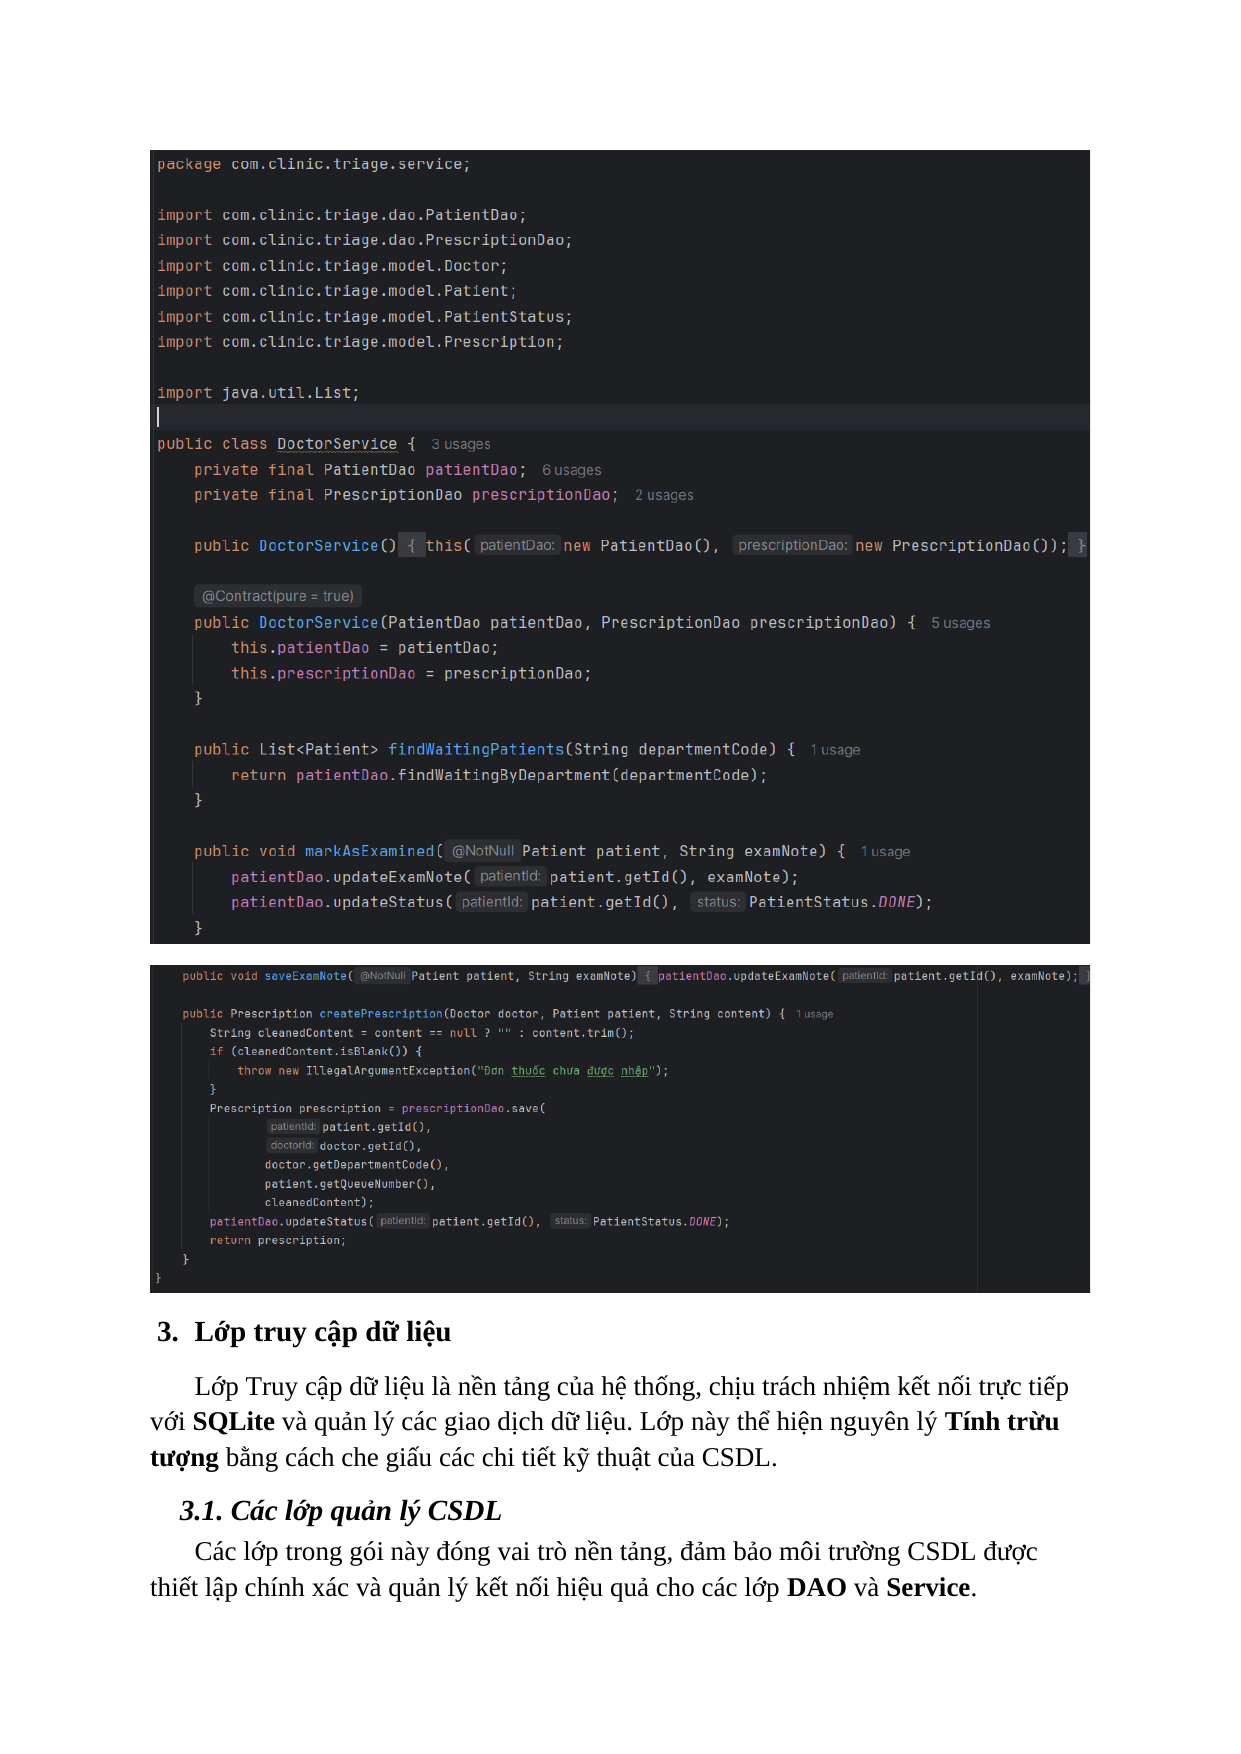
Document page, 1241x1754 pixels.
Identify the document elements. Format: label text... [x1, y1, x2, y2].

picture [150, 150, 1091, 944]
text Lớp Truy cập dữ liệu là nền tảng của hệ thống, chịu trách nhiệm kết nối trực tiếp với SQLite và quản lý các giao dịch dữ liệu. Lớp này thể hiện nguyên lý Tính trừu tượng bằng cách che giấu các chi tiết kỹ thuật của CSDL. [150, 1369, 1090, 1472]
picture [150, 965, 1091, 1293]
subtitle Lớp truy cập dữ liệu [157, 1314, 1090, 1348]
text Các lớp trong gói này đóng vai trò nền tảng, đảm bảo môi trường CSDL được thiết lập chính xác và quản lý kết nối hiệu quả cho các lớp DAO và Service. [150, 1535, 1090, 1602]
subtitle 3.1. Các lớp quản lý CSDL [179, 1493, 1090, 1527]
